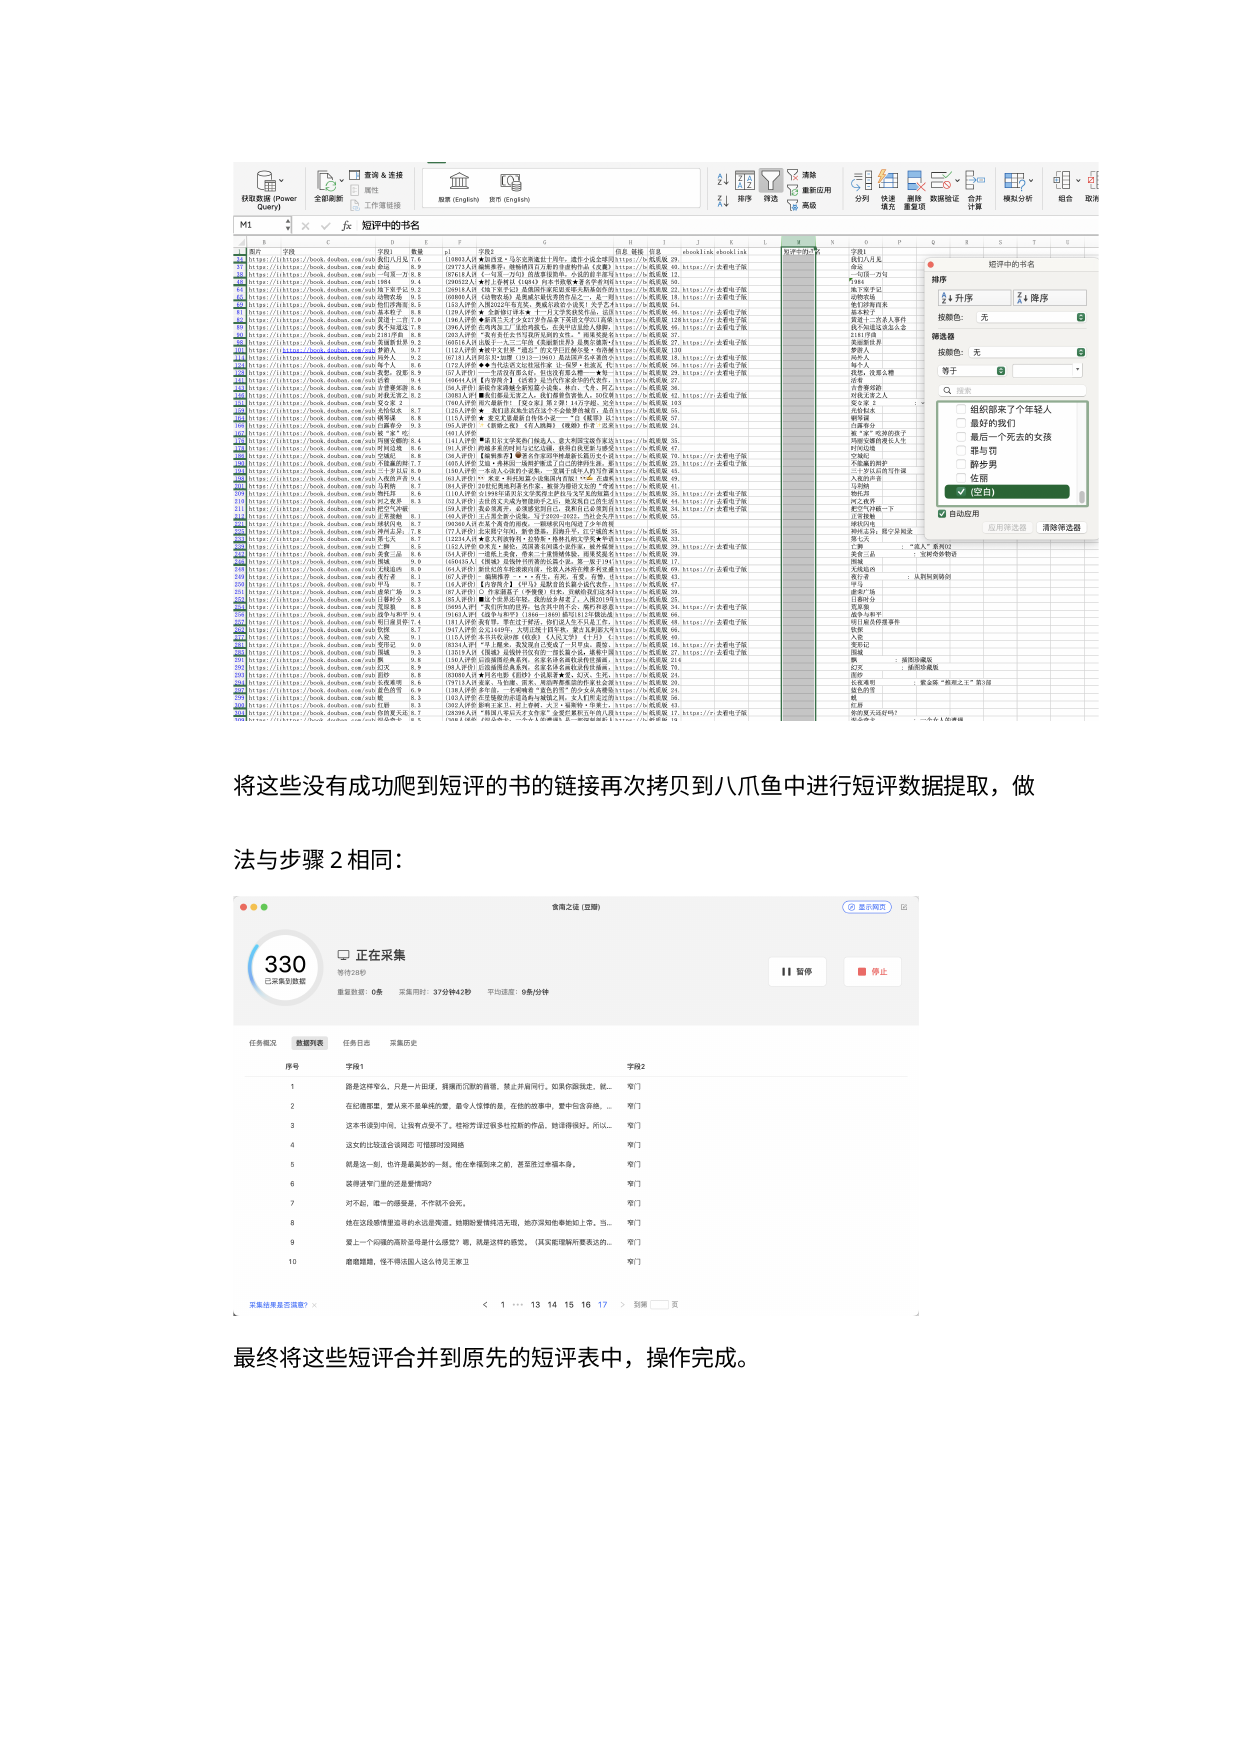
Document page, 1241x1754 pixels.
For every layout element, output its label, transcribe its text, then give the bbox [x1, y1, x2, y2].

list 最终将这些短评合并到原先的短评表中，操作完成。 [233, 1323, 1053, 1388]
picture [233, 162, 1099, 721]
list 将这些没有成功爬到短评的书的链接再次拷贝到八爪鱼中进行短评数据提取，做法与步骤2相同： [233, 752, 1053, 891]
picture [233, 896, 919, 1316]
